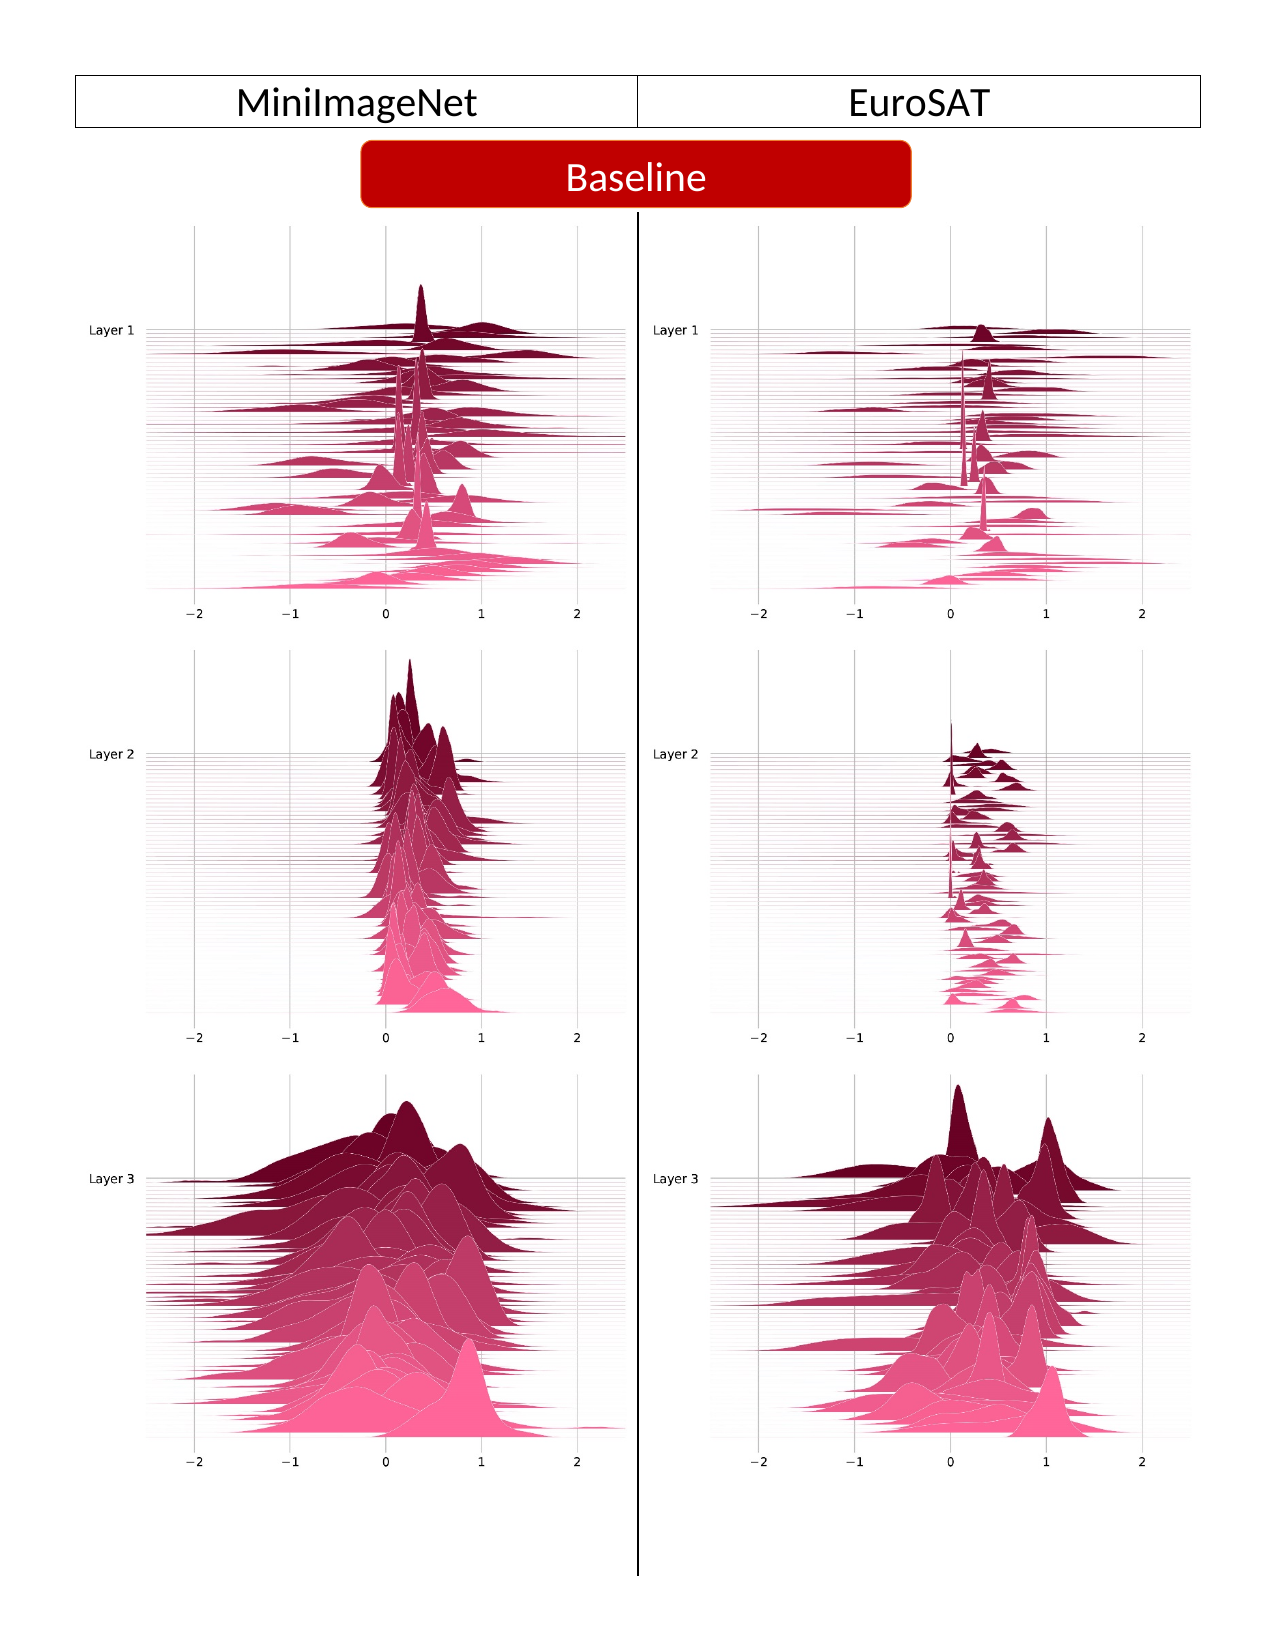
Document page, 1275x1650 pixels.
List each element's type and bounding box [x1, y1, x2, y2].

picture [639, 212, 1203, 634]
picture [75, 1060, 637, 1482]
picture [75, 636, 637, 1058]
picture [639, 1060, 1203, 1482]
picture [75, 212, 637, 634]
picture [639, 636, 1203, 1058]
